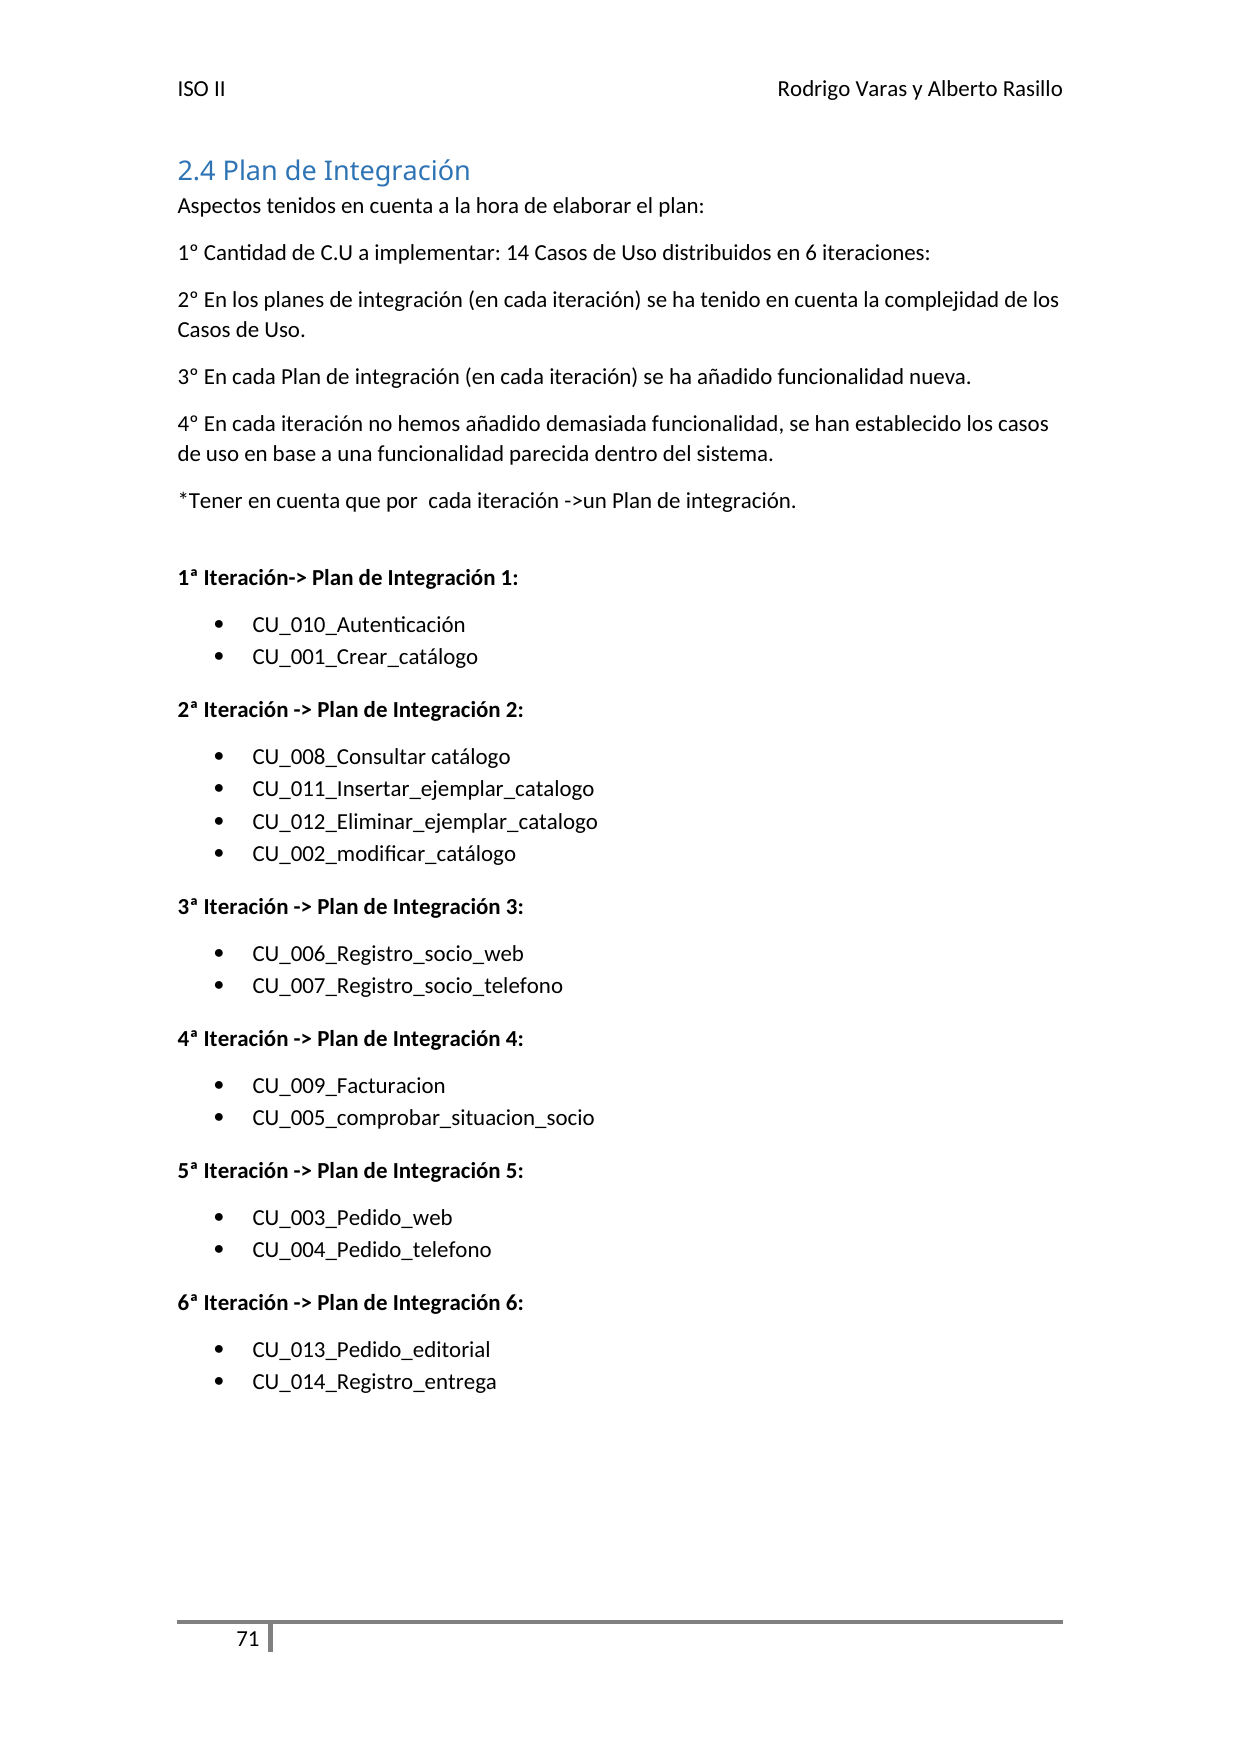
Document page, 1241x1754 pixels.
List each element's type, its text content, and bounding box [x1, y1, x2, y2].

text 1º Cantidad de C.U a implementar: 14 Casos de Uso distribuidos en 6 iteraciones: [177, 238, 1063, 266]
text 2º En los planes de integración (en cada iteración) se ha tenido en cuenta la complejidad de los Casos de Uso. [177, 285, 1063, 343]
text 1ª Iteración-> Plan de Integración 1: [177, 563, 1063, 591]
list CU_013_Pedido_editorial [215, 1335, 1063, 1363]
text 4º En cada iteración no hemos añadido demasiada funcionalidad, se han establecido los casos de uso en base a una funcionalidad parecida dentro del sistema. [177, 409, 1063, 467]
list CU_014_Registro_entrega [215, 1367, 1063, 1395]
list CU_002_modificar_catálogo [215, 839, 1063, 867]
text 2ª Iteración -> Plan de Integración 2: [177, 696, 1063, 723]
list CU_003_Pedido_web [215, 1203, 1063, 1231]
text 3º En cada Plan de integración (en cada iteración) se ha añadido funcionalidad nueva. [177, 362, 1063, 390]
text 6ª Iteración -> Plan de Integración 6: [177, 1288, 1063, 1316]
list CU_008_Consultar catálogo [215, 742, 1063, 770]
subtitle 2.4 Plan de Integración [177, 152, 1063, 189]
list CU_004_Pedido_telefono [215, 1235, 1063, 1263]
list CU_009_Facturacion [215, 1071, 1063, 1099]
list CU_001_Crear_catálogo [215, 642, 1063, 671]
text Aspectos tenidos en cuenta a la hora de elaborar el plan: [177, 192, 1063, 219]
list CU_005_comprobar_situacion_socio [215, 1103, 1063, 1131]
list CU_011_Insertar_ejemplar_catalogo [215, 774, 1063, 803]
text 5ª Iteración -> Plan de Integración 5: [177, 1156, 1063, 1184]
list CU_010_Autenticación [215, 610, 1063, 638]
text *Tener en cuenta que por cada iteración ->un Plan de integración. [177, 486, 1063, 514]
text 4ª Iteración -> Plan de Integración 4: [177, 1024, 1063, 1052]
list CU_012_Eliminar_ejemplar_catalogo [215, 807, 1063, 835]
list CU_007_Registro_socio_telefono [215, 971, 1063, 999]
list CU_006_Registro_socio_web [215, 939, 1063, 967]
text 3ª Iteración -> Plan de Integración 3: [177, 892, 1063, 920]
